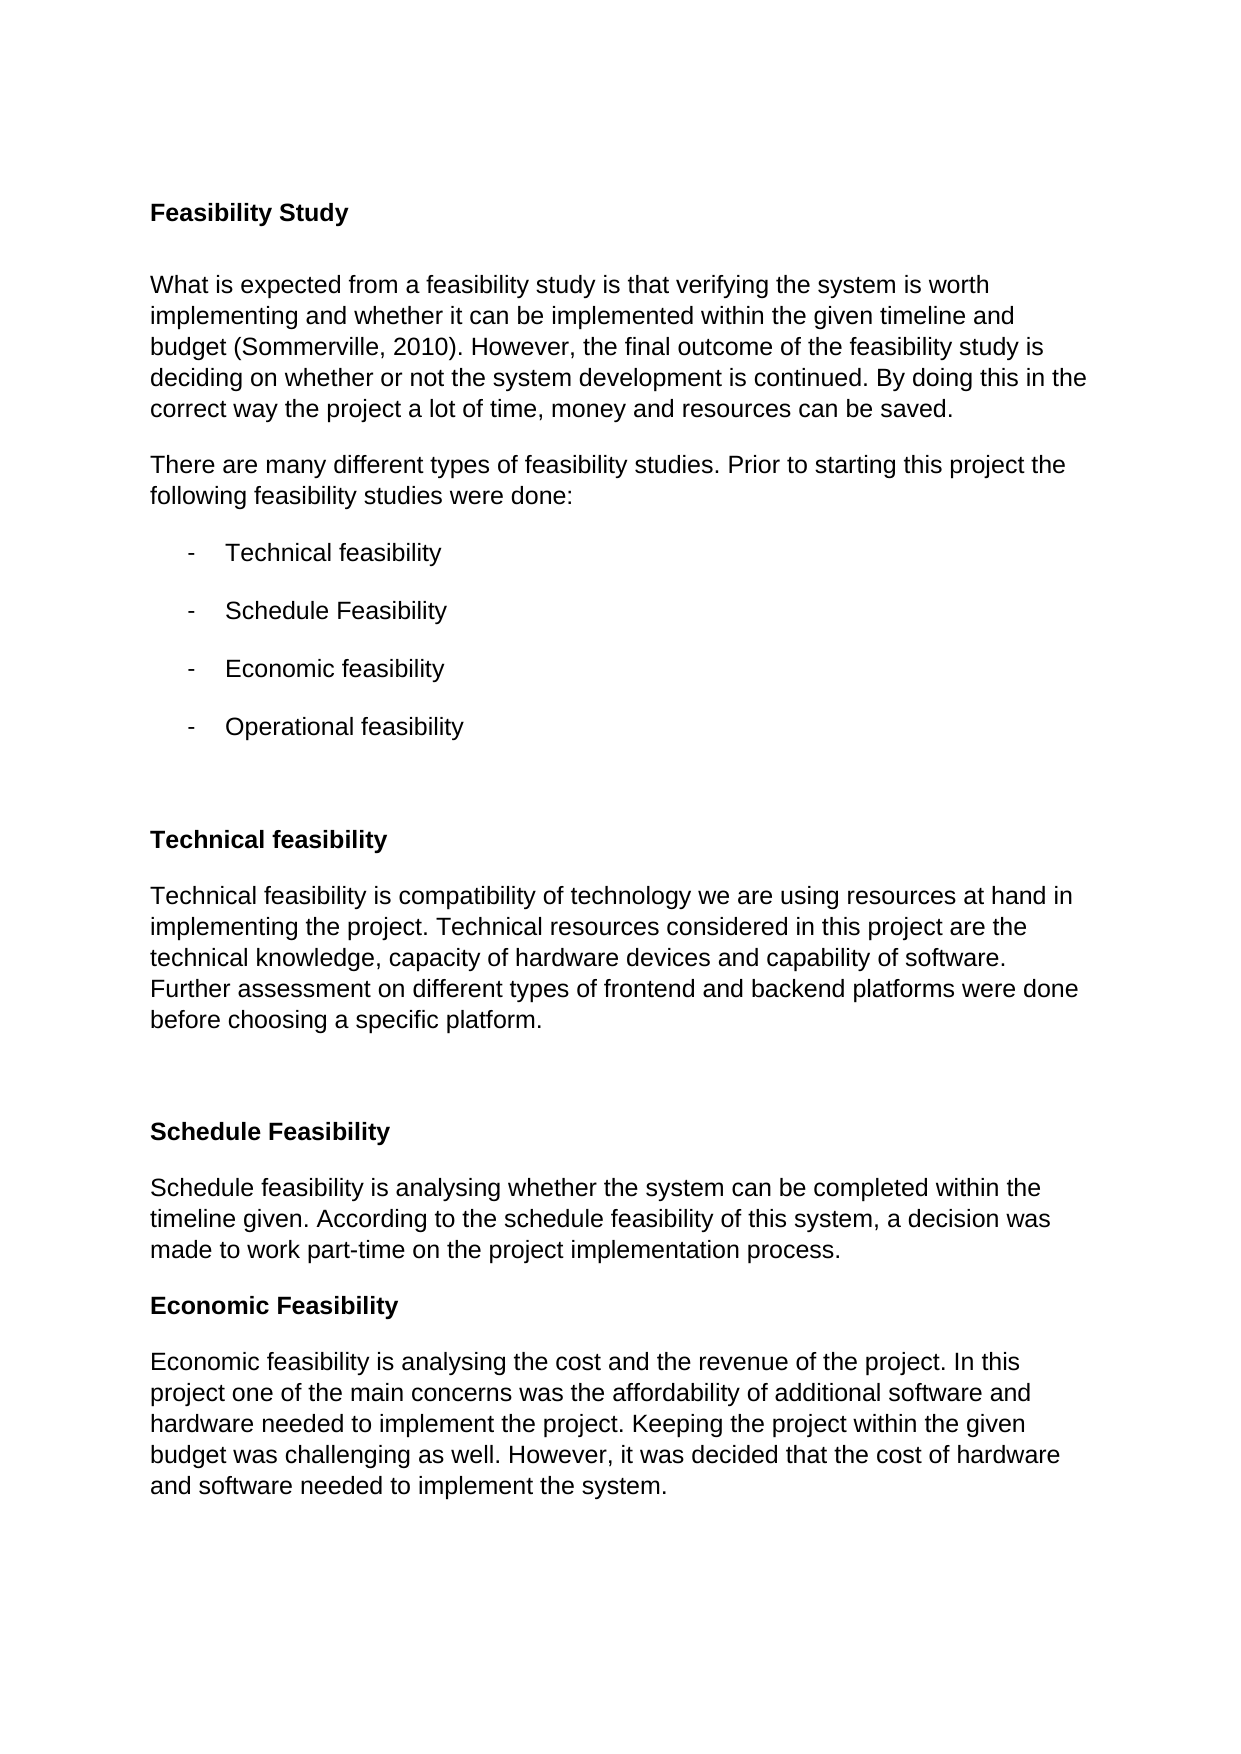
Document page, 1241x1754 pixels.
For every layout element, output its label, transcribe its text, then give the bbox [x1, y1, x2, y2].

text What is expected from a feasibility study is that verifying the system is worth implementing and whether it can be implemented within the given timeline and budget (Sommerville, 2010). However, the final outcome of the feasibility study is deciding on whether or not the system development is continued. By doing this in the correct way the project a lot of time, money and resources can be saved. [150, 269, 1090, 422]
list Operational feasibility [187, 711, 1090, 741]
text Economic Feasibility [150, 1291, 1090, 1320]
text There are many different types of feasibility studies. Prior to starting this project the following feasibility studies were done: [150, 450, 1090, 509]
list Technical feasibility [187, 537, 1090, 567]
list Economic feasibility [187, 653, 1090, 683]
text Schedule feasibility is analysing whether the system can be completed within the timeline given. According to the schedule feasibility of this system, a decision was made to work part-time on the project implementation process. [150, 1173, 1090, 1264]
text Schedule Feasibility [150, 1117, 1090, 1146]
subtitle Feasibility Study [150, 198, 1090, 226]
text Technical feasibility is compatibility of technology we are using resources at hand in implementing the project. Technical resources considered in this project are the technical knowledge, capacity of hardware devices and capability of software. Further assessment on different types of frontend and backend platforms were done before choosing a specific platform. [150, 881, 1090, 1033]
text Technical feasibility [150, 824, 1090, 853]
text Economic feasibility is analysing the cost and the revenue of the project. In this project one of the main concerns was the affordability of additional software and hardware needed to implement the project. Keeping the project within the given budget was challenging as well. However, it was decided that the cost of hardware and software needed to implement the system. [150, 1347, 1090, 1500]
list Schedule Feasibility [187, 595, 1090, 625]
